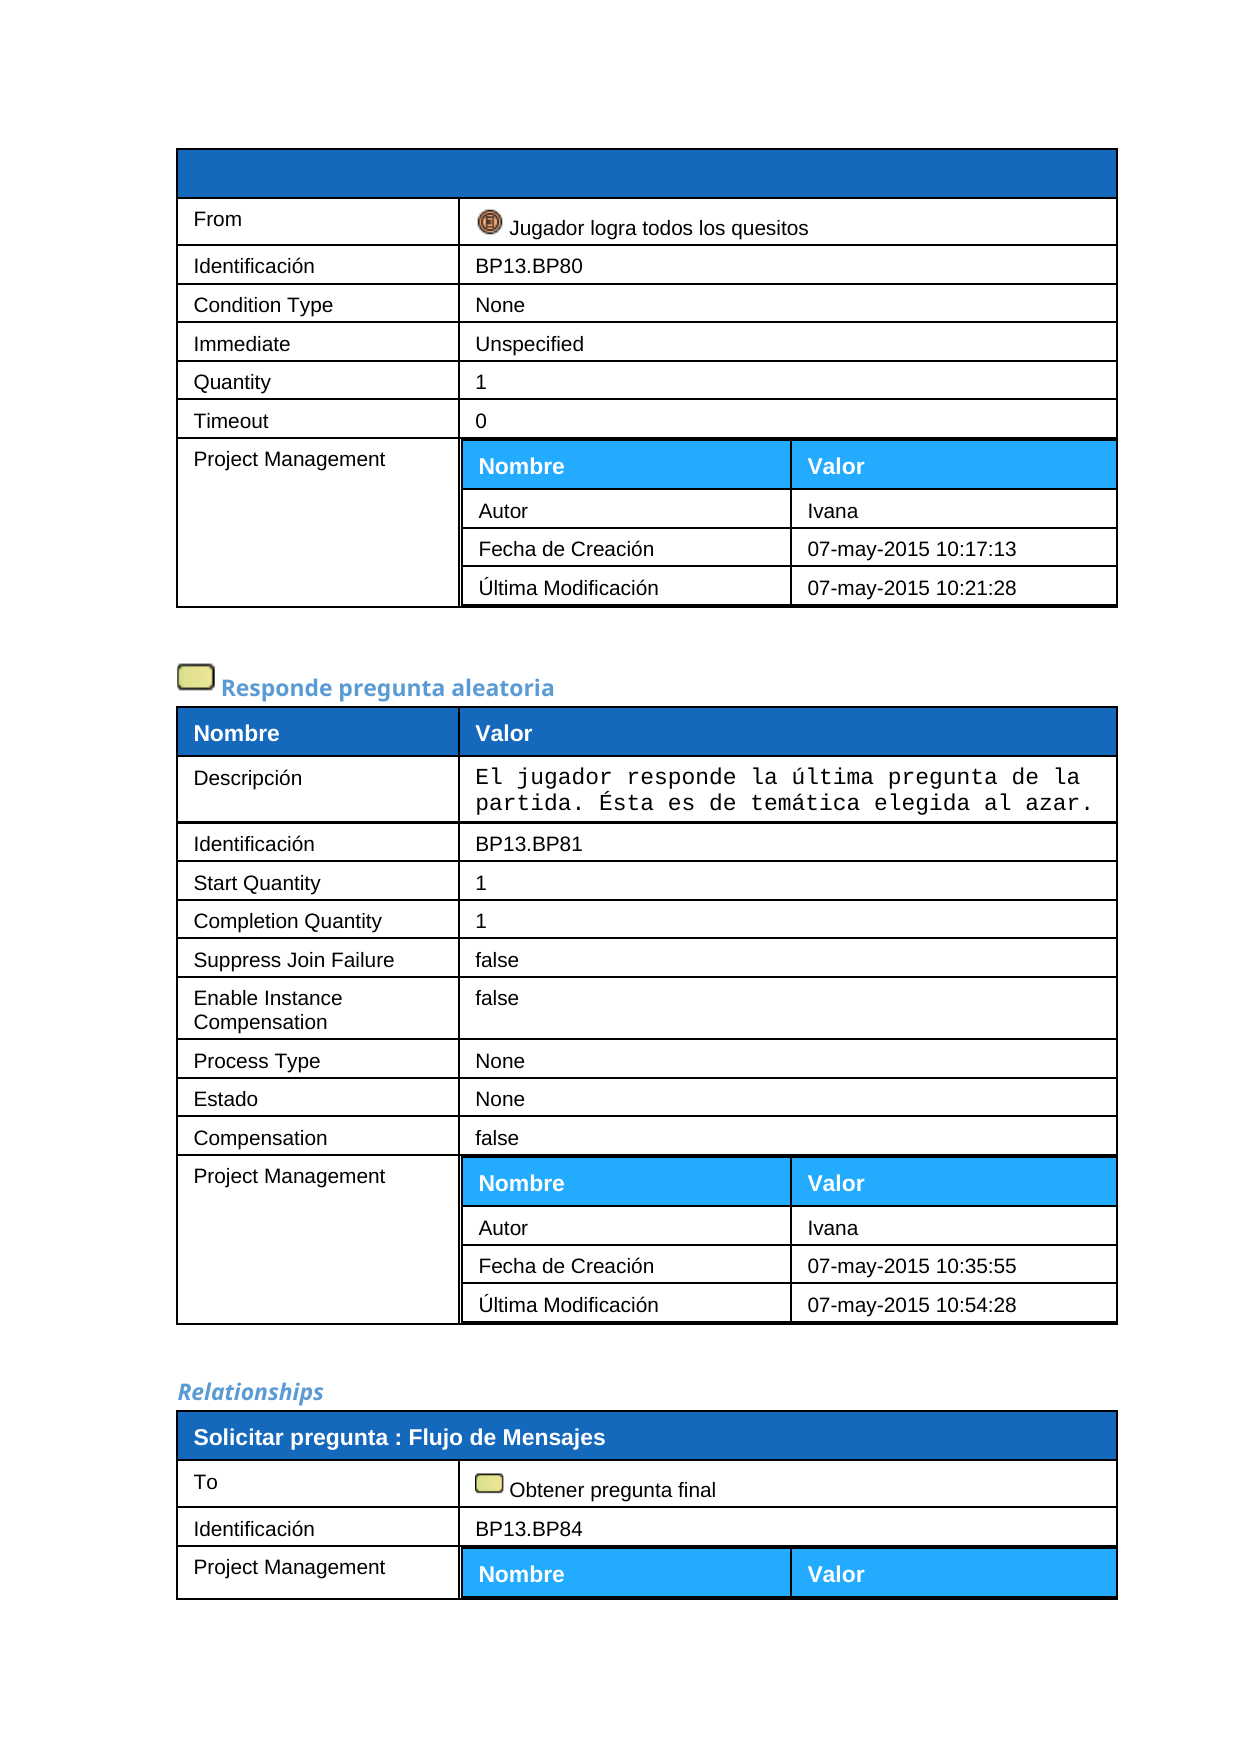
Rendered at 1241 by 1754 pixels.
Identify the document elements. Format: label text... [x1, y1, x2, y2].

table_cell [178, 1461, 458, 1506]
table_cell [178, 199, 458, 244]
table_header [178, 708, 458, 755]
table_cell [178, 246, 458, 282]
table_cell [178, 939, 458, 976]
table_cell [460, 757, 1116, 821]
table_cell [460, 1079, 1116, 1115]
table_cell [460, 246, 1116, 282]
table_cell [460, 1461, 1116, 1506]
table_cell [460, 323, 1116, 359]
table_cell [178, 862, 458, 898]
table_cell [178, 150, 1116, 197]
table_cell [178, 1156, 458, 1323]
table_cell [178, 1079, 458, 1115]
subtitle Relationships [177, 1376, 1063, 1407]
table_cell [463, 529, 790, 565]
subtitle Responde pregunta aleatoria [177, 659, 1063, 703]
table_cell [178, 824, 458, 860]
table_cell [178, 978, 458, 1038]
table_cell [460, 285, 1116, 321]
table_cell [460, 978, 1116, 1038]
picture [475, 207, 504, 236]
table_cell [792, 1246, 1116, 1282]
picture [475, 1469, 504, 1498]
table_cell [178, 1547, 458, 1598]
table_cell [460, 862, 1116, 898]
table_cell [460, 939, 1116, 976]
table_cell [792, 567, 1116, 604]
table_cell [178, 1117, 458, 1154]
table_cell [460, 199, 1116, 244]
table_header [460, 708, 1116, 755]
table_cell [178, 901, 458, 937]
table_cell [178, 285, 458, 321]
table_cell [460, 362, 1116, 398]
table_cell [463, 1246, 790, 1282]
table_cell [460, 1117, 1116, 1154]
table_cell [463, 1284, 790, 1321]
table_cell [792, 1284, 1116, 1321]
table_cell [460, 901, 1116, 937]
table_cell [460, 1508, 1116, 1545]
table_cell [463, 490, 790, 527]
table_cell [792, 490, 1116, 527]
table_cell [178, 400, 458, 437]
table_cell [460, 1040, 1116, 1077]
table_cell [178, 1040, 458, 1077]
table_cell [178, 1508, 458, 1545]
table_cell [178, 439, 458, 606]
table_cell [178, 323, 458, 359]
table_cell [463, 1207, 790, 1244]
picture [177, 658, 215, 697]
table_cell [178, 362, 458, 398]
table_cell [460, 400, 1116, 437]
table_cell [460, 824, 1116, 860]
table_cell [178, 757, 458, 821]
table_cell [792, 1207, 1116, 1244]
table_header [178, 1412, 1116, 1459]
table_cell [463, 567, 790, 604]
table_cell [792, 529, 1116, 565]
